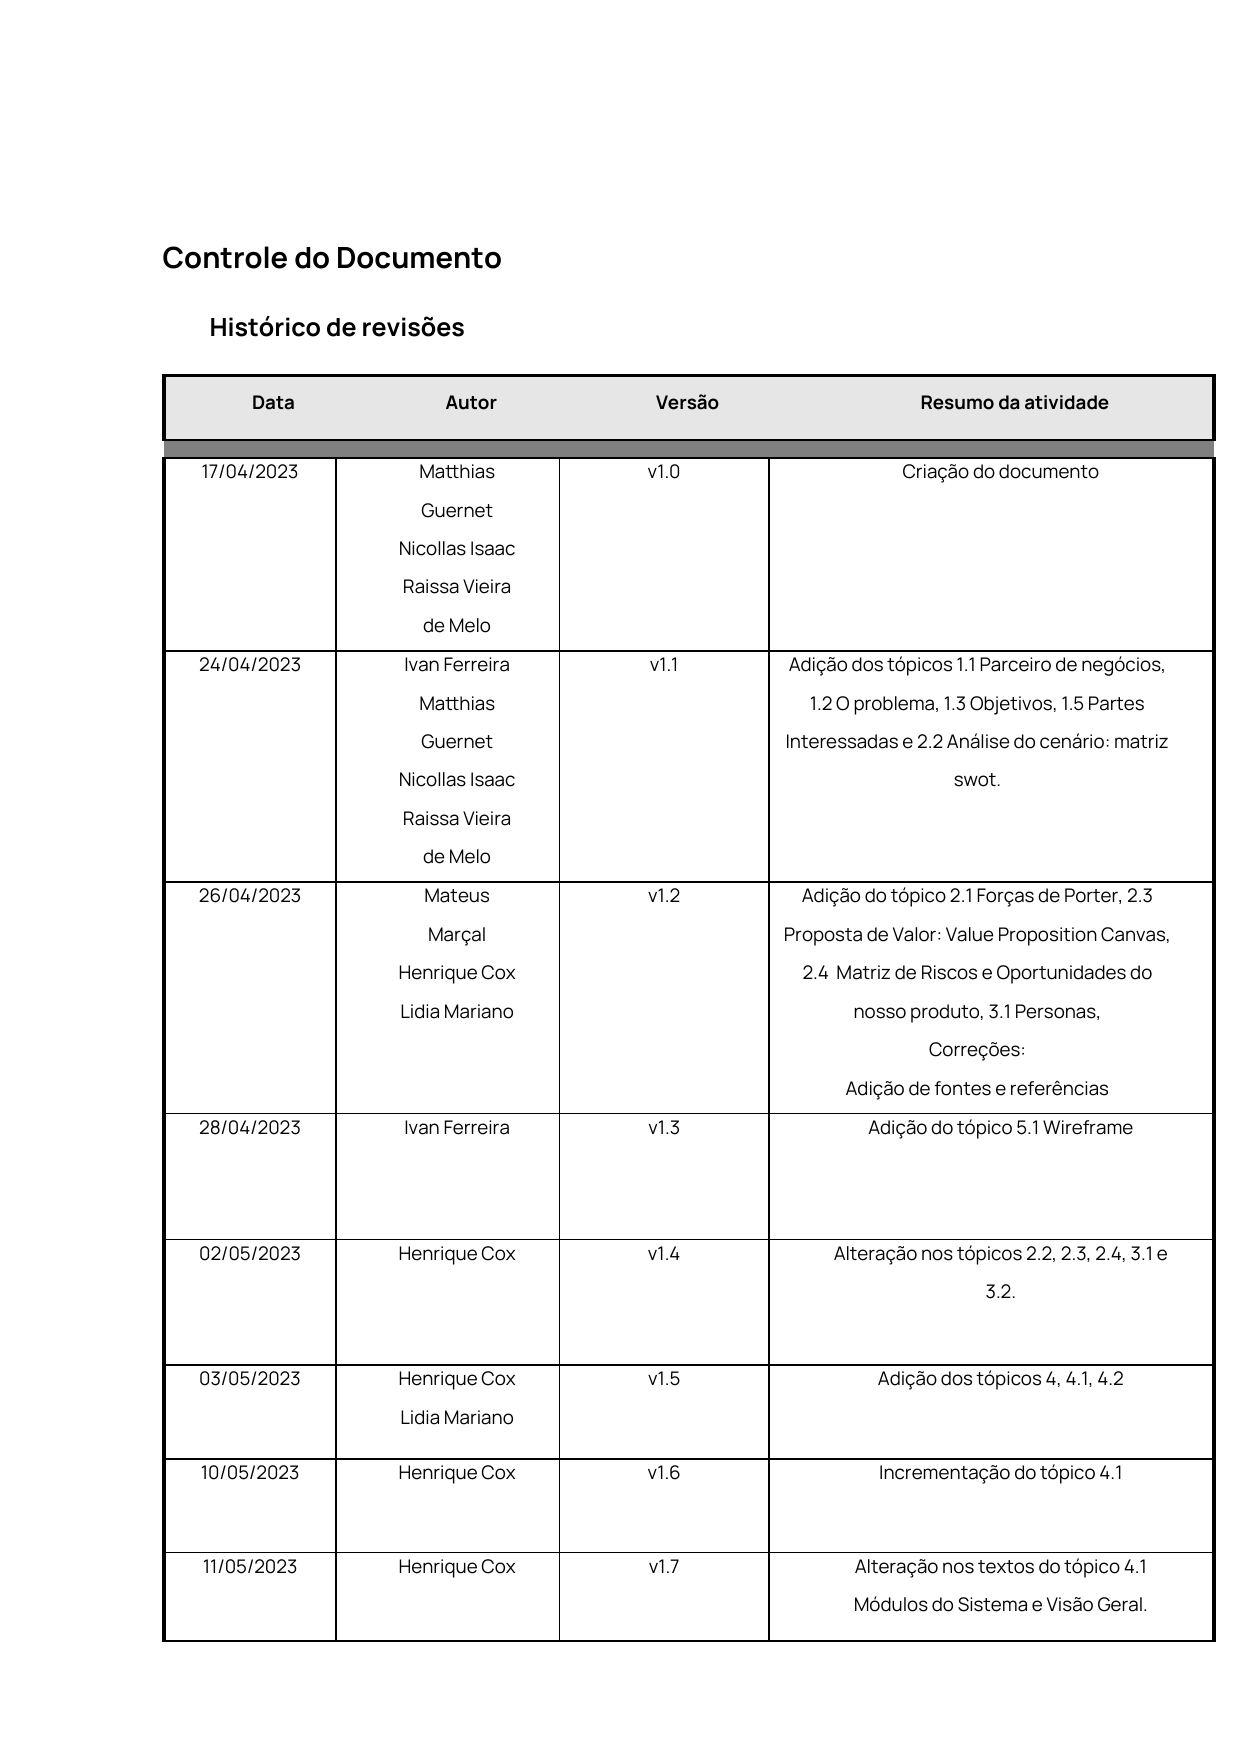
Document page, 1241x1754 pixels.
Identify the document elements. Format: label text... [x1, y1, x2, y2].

table_header Versão [559, 377, 769, 439]
table_cell Ivan Ferreira [337, 1114, 559, 1238]
table_header Resumo da atividade [769, 377, 1212, 439]
table_cell v1.6 [560, 1460, 768, 1552]
table_cell Adição dos tópicos 4, 4.1, 4.2 [770, 1366, 1212, 1458]
table_cell [336, 441, 559, 457]
table_cell Henrique Cox [337, 1240, 559, 1364]
table_cell 26/04/2023 [166, 883, 335, 1113]
table_cell v1.7 [560, 1553, 768, 1640]
table_cell v1.1 [560, 652, 768, 881]
table_cell v1.5 [560, 1366, 768, 1458]
table_cell 11/05/2023 [166, 1553, 335, 1640]
table_cell Adição do tópico 2.1 Forças de Porter, 2.3 Proposta de Valor: Value Proposition Canvas, 2.4 Matriz de Riscos e Oportunidades do nosso produto, 3.1 Personas, Correções: Adição de fontes e referências [770, 883, 1212, 1113]
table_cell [770, 1553, 1212, 1640]
table_cell Alteração nos tópicos 2.2, 2.3, 2.4, 3.1 e 3.2. [770, 1240, 1212, 1364]
table_cell [164, 441, 336, 457]
table_cell Mateus Marçal Henrique Cox Lidia Mariano [337, 883, 559, 1113]
table_cell Incrementação do tópico 4.1 [770, 1460, 1212, 1552]
table_cell 03/05/2023 [166, 1366, 335, 1458]
table_cell 28/04/2023 [166, 1114, 335, 1238]
table_cell 17/04/2023 [166, 459, 335, 650]
table_cell Ivan Ferreira Matthias Guernet Nicollas Isaac Raissa Vieira de Melo [337, 652, 559, 881]
text Histórico de revisões [209, 310, 1170, 344]
table_cell Matthias Guernet Nicollas Isaac Raissa Vieira de Melo [337, 459, 559, 650]
table_cell [559, 441, 769, 457]
table_cell Henrique Cox Lidia Mariano [337, 1366, 559, 1458]
table_cell 24/04/2023 [166, 652, 335, 881]
table_cell [769, 441, 1214, 457]
table_cell Adição do tópico 5.1 Wireframe [770, 1114, 1212, 1238]
table_header Autor [336, 377, 559, 439]
table_header Data [166, 377, 336, 439]
table_cell v1.0 [560, 459, 768, 650]
table_cell Criação do documento [770, 459, 1212, 650]
table_cell 10/05/2023 [166, 1460, 335, 1552]
table_cell v1.2 [560, 883, 768, 1113]
table_cell Adição dos tópicos 1.1 Parceiro de negócios, 1.2 O problema, 1.3 Objetivos, 1.5 Partes Interessadas e 2.2 Análise do cenário: matriz swot. [770, 652, 1212, 881]
table_cell Henrique Cox [337, 1460, 559, 1552]
table_cell v1.4 [560, 1240, 768, 1364]
table_cell 02/05/2023 [166, 1240, 335, 1364]
table_cell v1.3 [560, 1114, 768, 1238]
text Controle do Documento [162, 237, 1170, 277]
table_cell Henrique Cox [337, 1553, 559, 1640]
